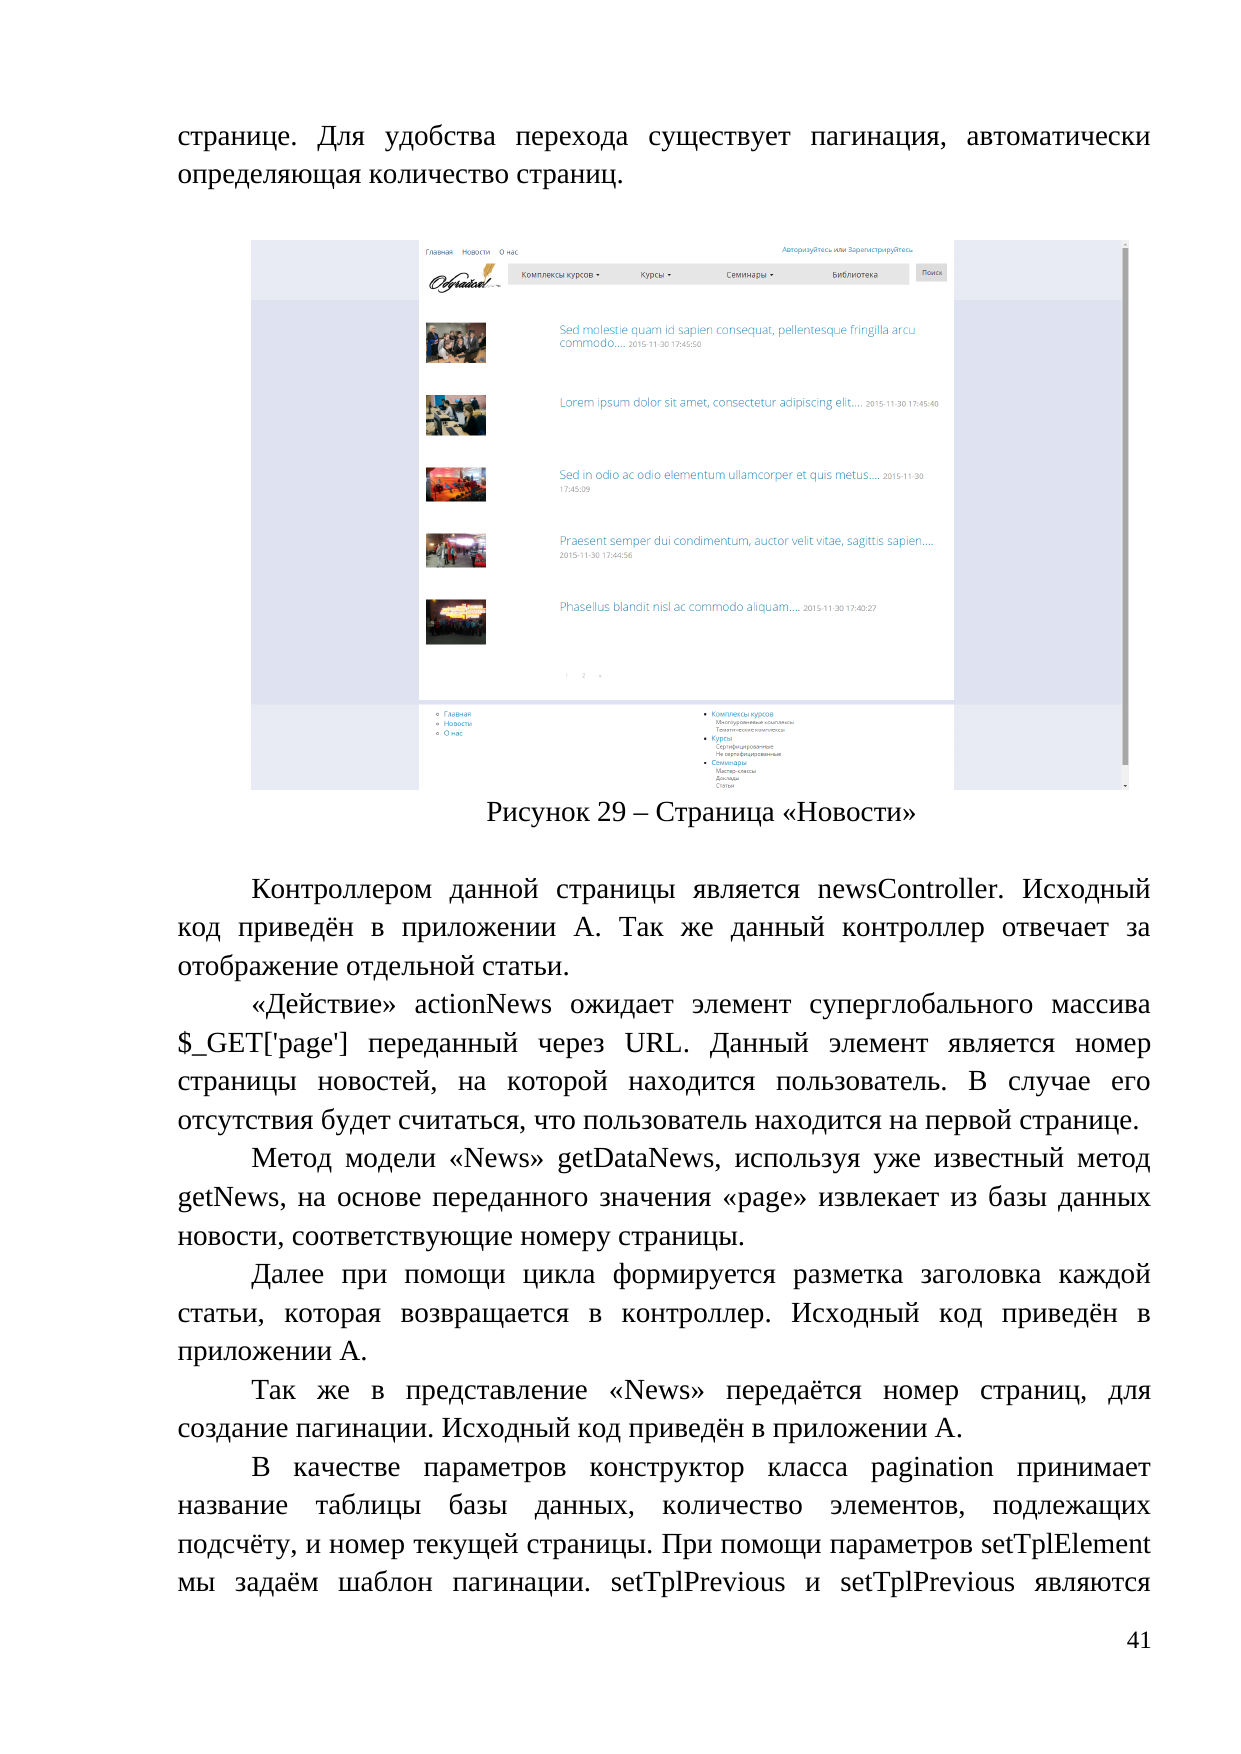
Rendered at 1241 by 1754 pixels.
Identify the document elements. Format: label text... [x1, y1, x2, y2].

picture [251, 240, 1129, 790]
text Контроллером данной страницы является newsController. Исходный код приведён в приложении А. Так же данный контроллер отвечает за отображение отдельной статьи. [177, 871, 1152, 981]
text Так же в представление «News» передаётся номер страниц, для создание пагинации. Исходный код приведён в приложении А. [177, 1372, 1152, 1444]
text Метод модели «News» getDataNews, используя уже известный метод getNews, на основе переданного значения «page» извлекает из базы данных новости, соответствующие номеру страницы. [177, 1141, 1152, 1251]
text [177, 118, 1152, 190]
text Далее при помощи цикла формируется разметка заголовка каждой статьи, которая возвращается в контроллер. Исходный код приведён в приложении А. [177, 1256, 1152, 1367]
text Рисунок 29 – Страница «Новости» [177, 794, 1152, 827]
text «Действие» actionNews ожидает элемент суперглобального массива $_GET['page'] переданный через URL. Данный элемент является номер страницы новостей, на которой находится пользователь. В случае его отсутствия будет считаться, что пользователь находится на первой странице. [177, 986, 1152, 1136]
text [177, 1449, 1152, 1598]
